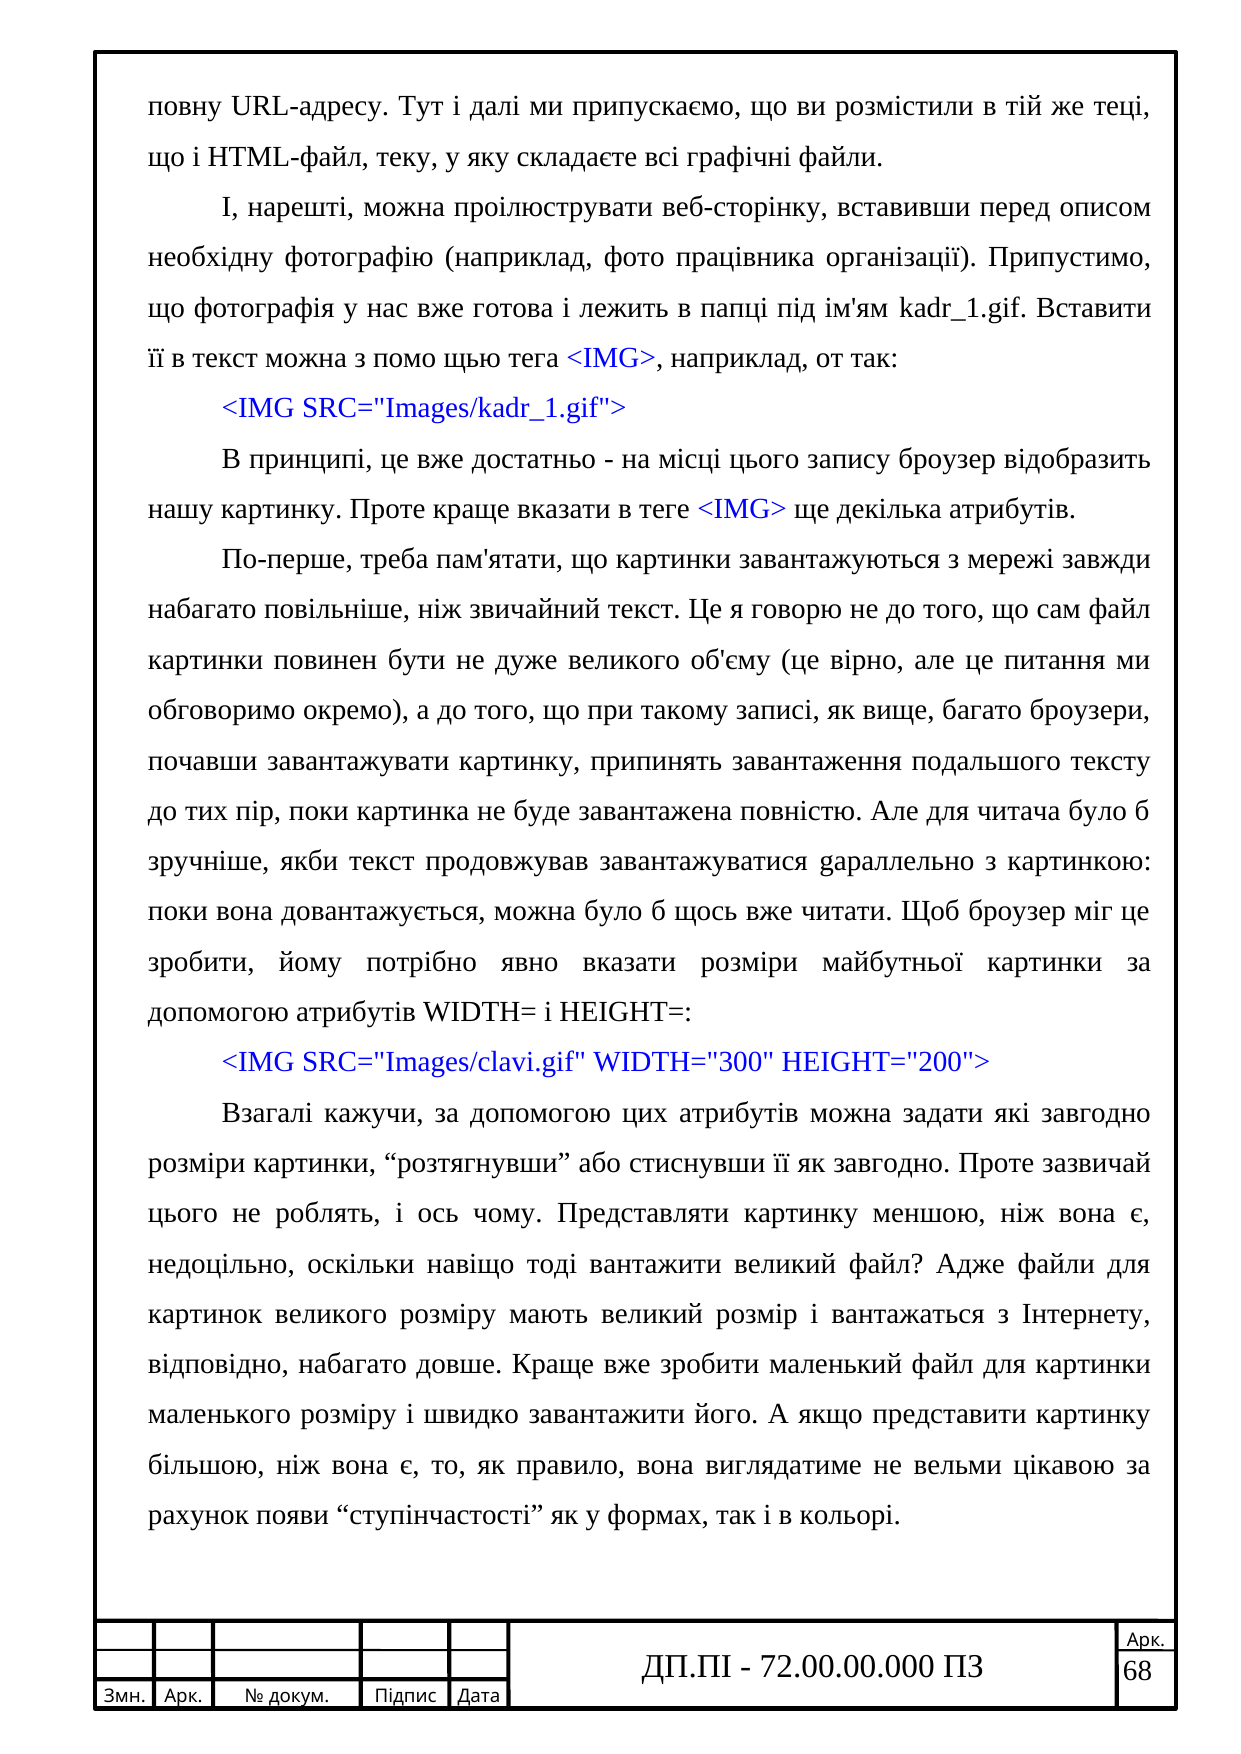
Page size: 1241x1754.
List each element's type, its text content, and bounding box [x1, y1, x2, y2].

text В принципі, це вже достатньо - на місці цього запису броузер відобразить нашу картинку. Проте краще вказати в теге <IMG> ще декілька атрибутів. [148, 441, 1152, 524]
text <IMG SRC="Images/kadr_1.gif"> [148, 390, 1152, 424]
text І, нарешті, можна проілюструвати веб-сторінку, вставивши перед описом необхідну фотографію (наприклад, фото працівника організації). Припустимо, що фотографія у нас вже готова і лежить в папці під ім'ям kadr_1.gif. Вставити її в текст можна з помо щью тега <IMG>, наприклад, от так: [148, 189, 1152, 374]
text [148, 88, 1152, 172]
text По-перше, треба пам'ятати, що картинки завантажуються з мережі завжди набагато повільніше, ніж звичайний текст. Це я говорю не до того, що сам файл картинки повинен бути не дуже великого об'єму (це вірно, але це питання ми обговоримо окремо), а до того, що при такому записі, як вище, багато броузери, почавши завантажувати картинку, припинять завантаження подальшого тексту до тих пір, поки картинка не буде завантажена повністю. Але для читача було б зручніше, якби текст продовжував завантажуватися gараллельно з картинкою: поки вона довантажується, можна було б щось вже читати. Щоб броузер міг це зробити, йому потрібно явно вказати розміри майбутньої картинки за допомогою атрибутів WIDTH= і HEIGHT=: [148, 541, 1152, 1028]
text <IMG SRC="Images/clavi.gif" WIDTH="300" HEIGHT="200"> [148, 1044, 1152, 1078]
text Взагалі кажучи, за допомогою цих атрибутів можна задати які завгодно розміри картинки, “розтягнувши” або стиснувши її як завгодно. Проте зазвичай цього не роблять, і ось чому. Представляти картинку меншою, ніж вона є, недоцільно, оскільки навіщо тоді вантажити великий файл? Адже файли для картинок великого розміру мають великий розмір і вантажаться з Інтернету, відповідно, набагато довше. Краще вже зробити маленький файл для картинки маленького розміру і швидко завантажити його. А якщо представити картинку більшою, ніж вона є, то, як правило, вона виглядатиме не вельми цікавою за рахунок появи “ступінчастості” як у формах, так і в кольорі. [148, 1095, 1152, 1531]
